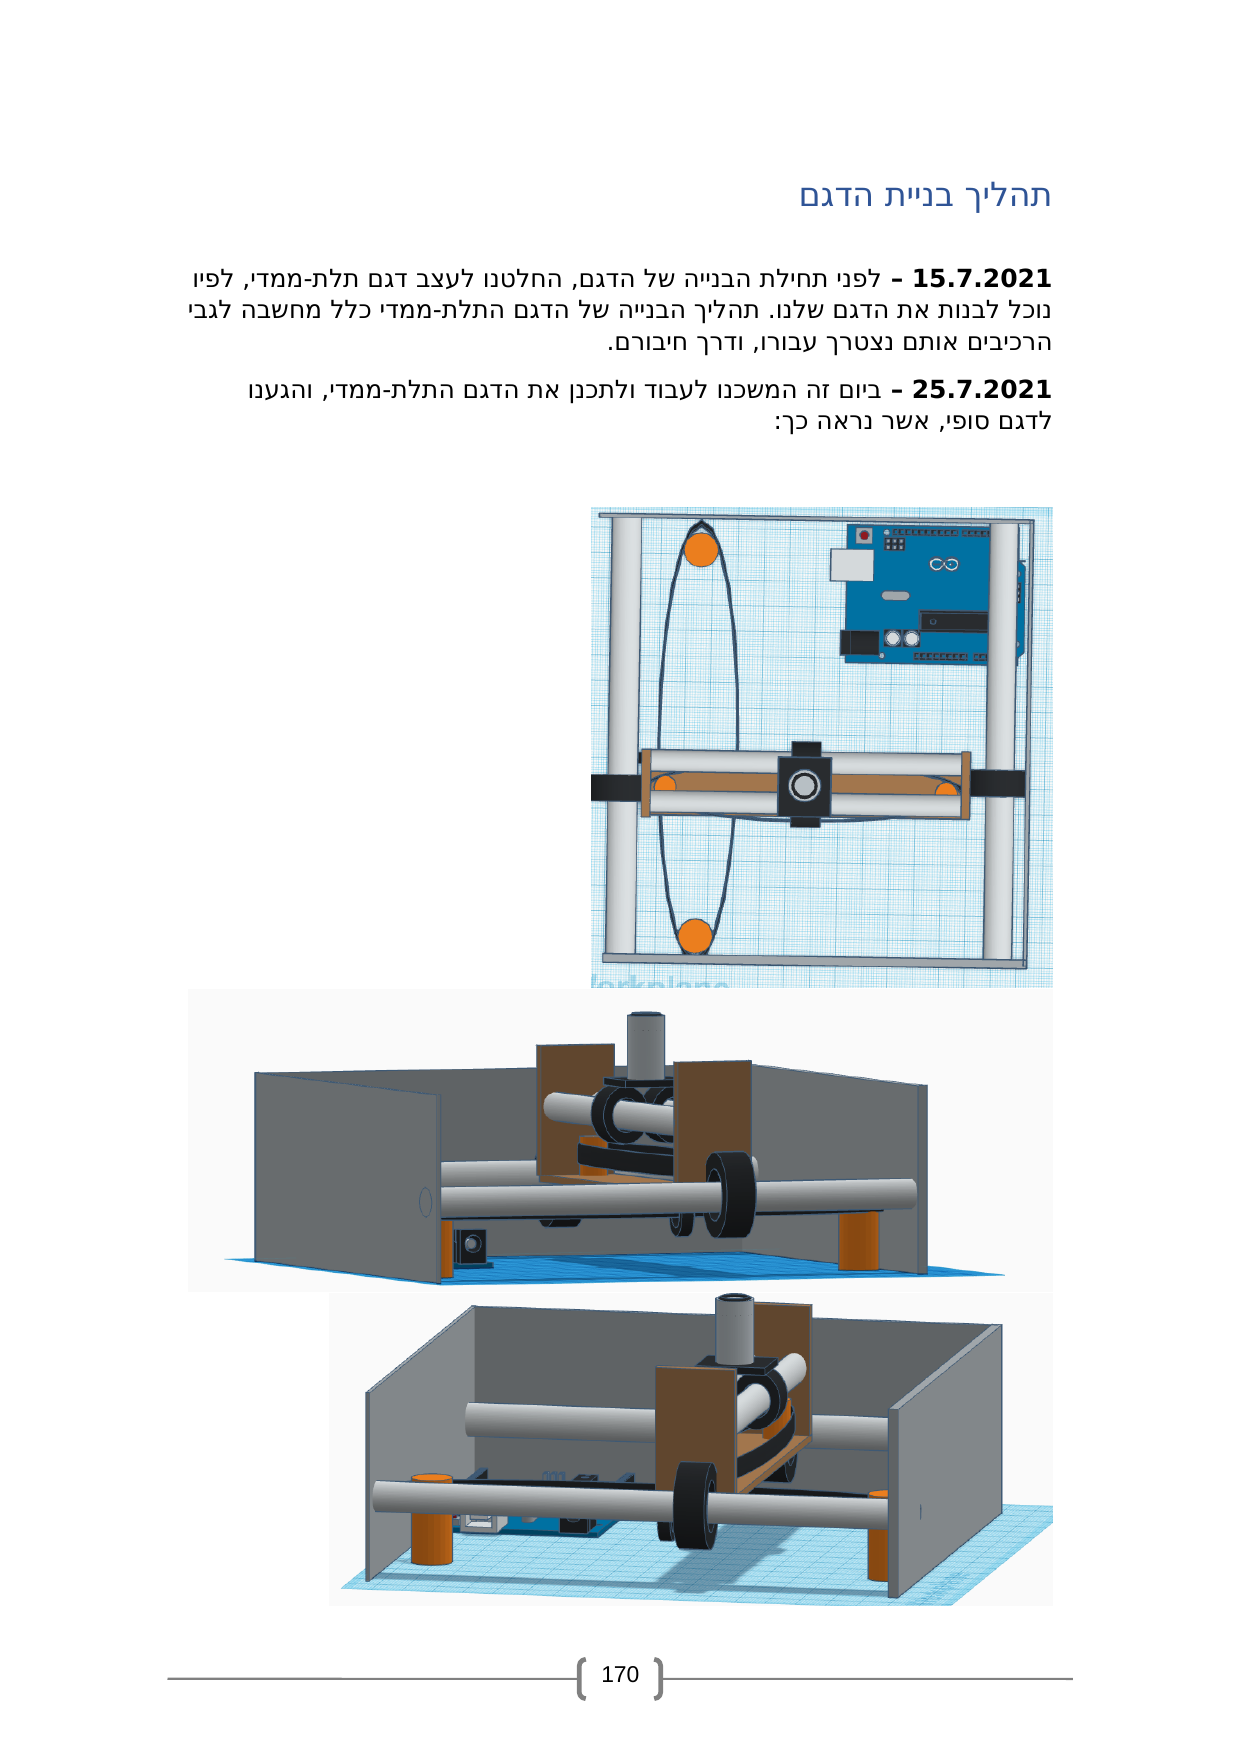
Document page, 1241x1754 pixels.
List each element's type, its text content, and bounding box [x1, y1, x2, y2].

text תהליך בניית הדגם [187, 175, 1053, 214]
picture [329, 1293, 1053, 1606]
picture [591, 507, 1053, 988]
text 25.7.2021 – ביום זה המשכנו לעבוד ולתכנן את הדגם התלת-ממדי, והגענו לדגם סופי, אשר נראה כך: [187, 375, 1053, 435]
picture [188, 989, 1053, 1292]
text 15.7.2021 – לפני תחילת הבנייה של הדגם, החלטנו לעצב דגם תלת-ממדי, לפיו נוכל לבנות את הדגם שלנו. תהליך הבנייה של הדגם התלת-ממדי כלל מחשבה לגבי הרכיבים אותם נצטרך עבורו, ודרך חיבורם. [187, 264, 1053, 356]
